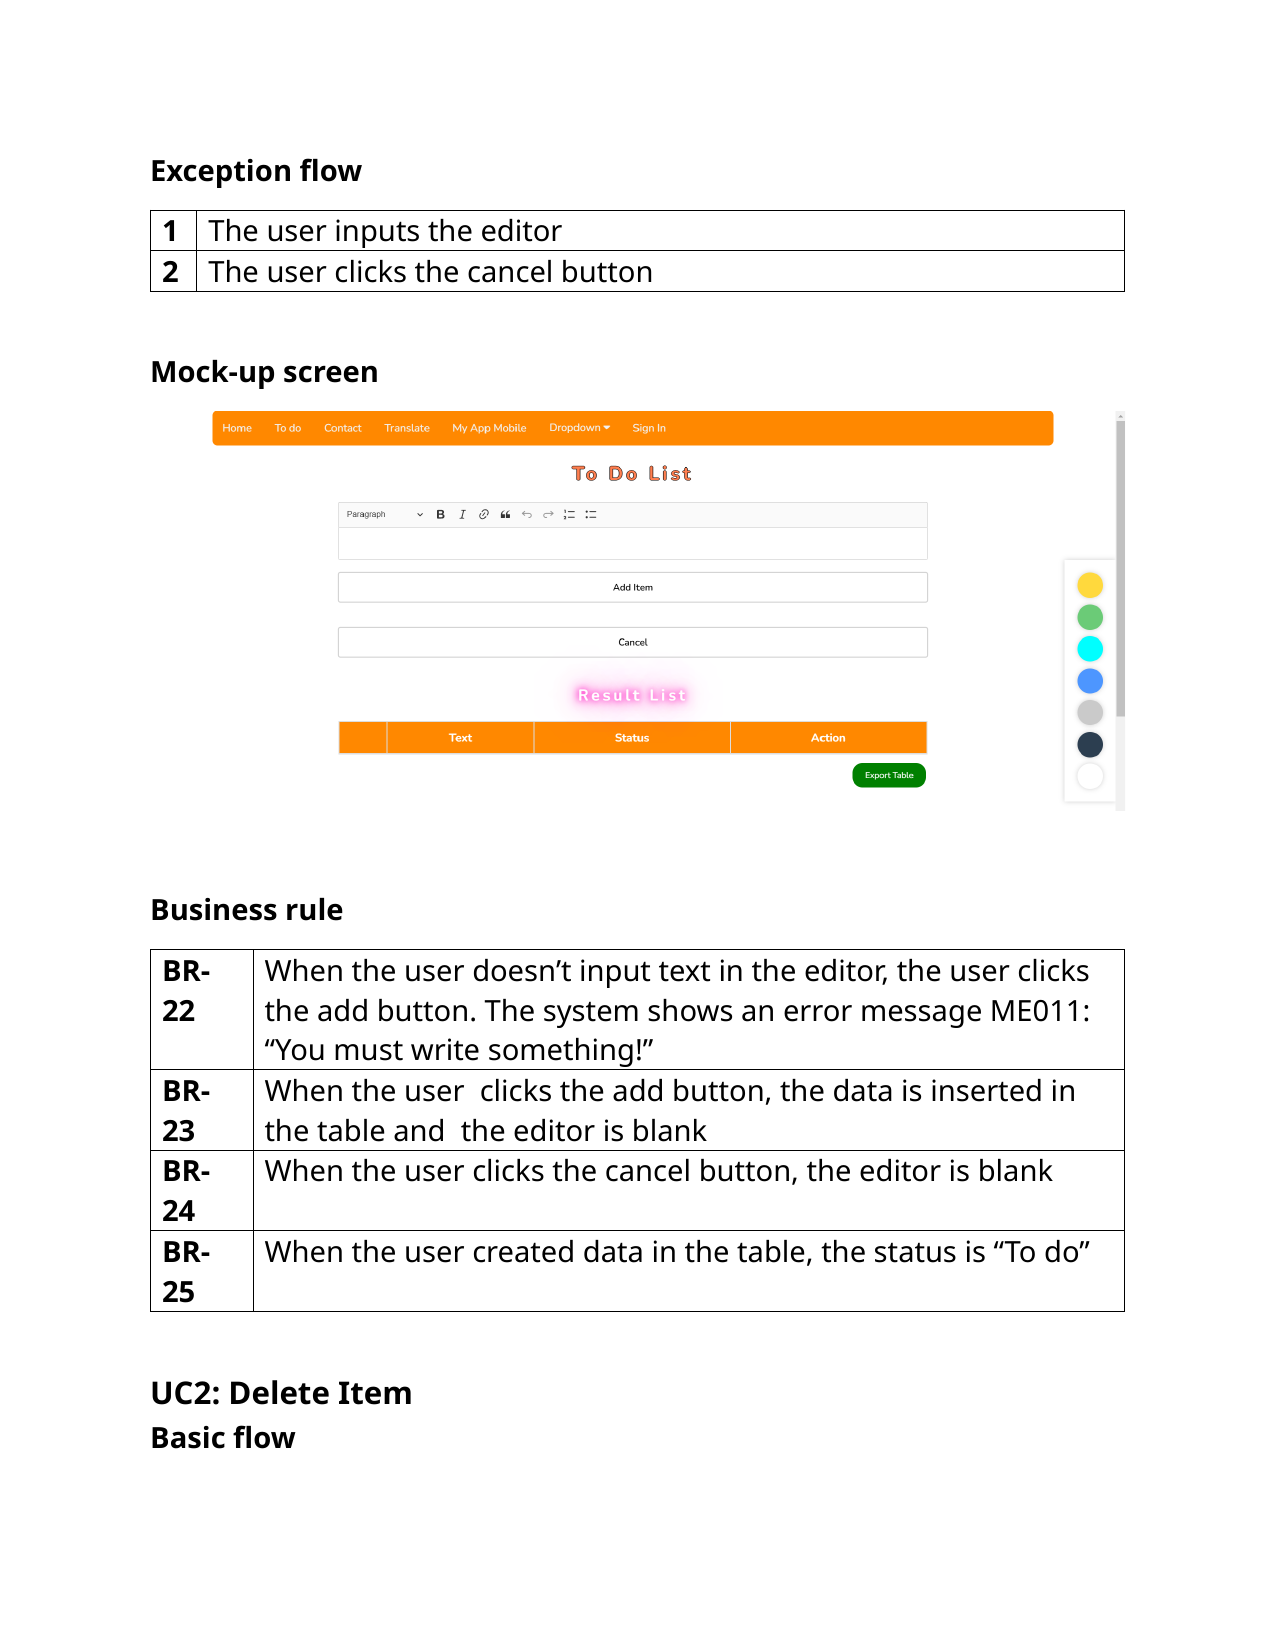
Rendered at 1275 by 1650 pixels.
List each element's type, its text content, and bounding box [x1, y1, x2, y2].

table_cell The user clicks the cancel button [197, 251, 1124, 291]
table_header BR-22 [151, 950, 253, 1069]
table_cell BR-23 [151, 1070, 253, 1150]
table_cell 2 [151, 251, 196, 291]
subtitle UC2: Delete Item [150, 1371, 1125, 1414]
text Basic flow [150, 1417, 1125, 1457]
table_cell When the user clicks the cancel button, the editor is blank [254, 1151, 1124, 1230]
table_cell BR-25 [151, 1231, 253, 1311]
table_cell BR-24 [151, 1151, 253, 1230]
table_header When the user doesn’t input text in the editor, the user clicks the add button. The system shows an error message ME011: “You must write something!” [254, 950, 1124, 1069]
table_header 1 [151, 211, 196, 250]
text Business rule [150, 890, 1125, 929]
picture [150, 411, 1125, 811]
text Mock-up screen [150, 351, 1125, 391]
table_cell When the user clicks the add button, the data is inserted in the table and the editor is blank [254, 1070, 1124, 1150]
table_header The user inputs the editor [197, 211, 1124, 250]
text Exception flow [150, 150, 1125, 190]
table_cell When the user created data in the table, the status is “To do” [254, 1231, 1124, 1311]
